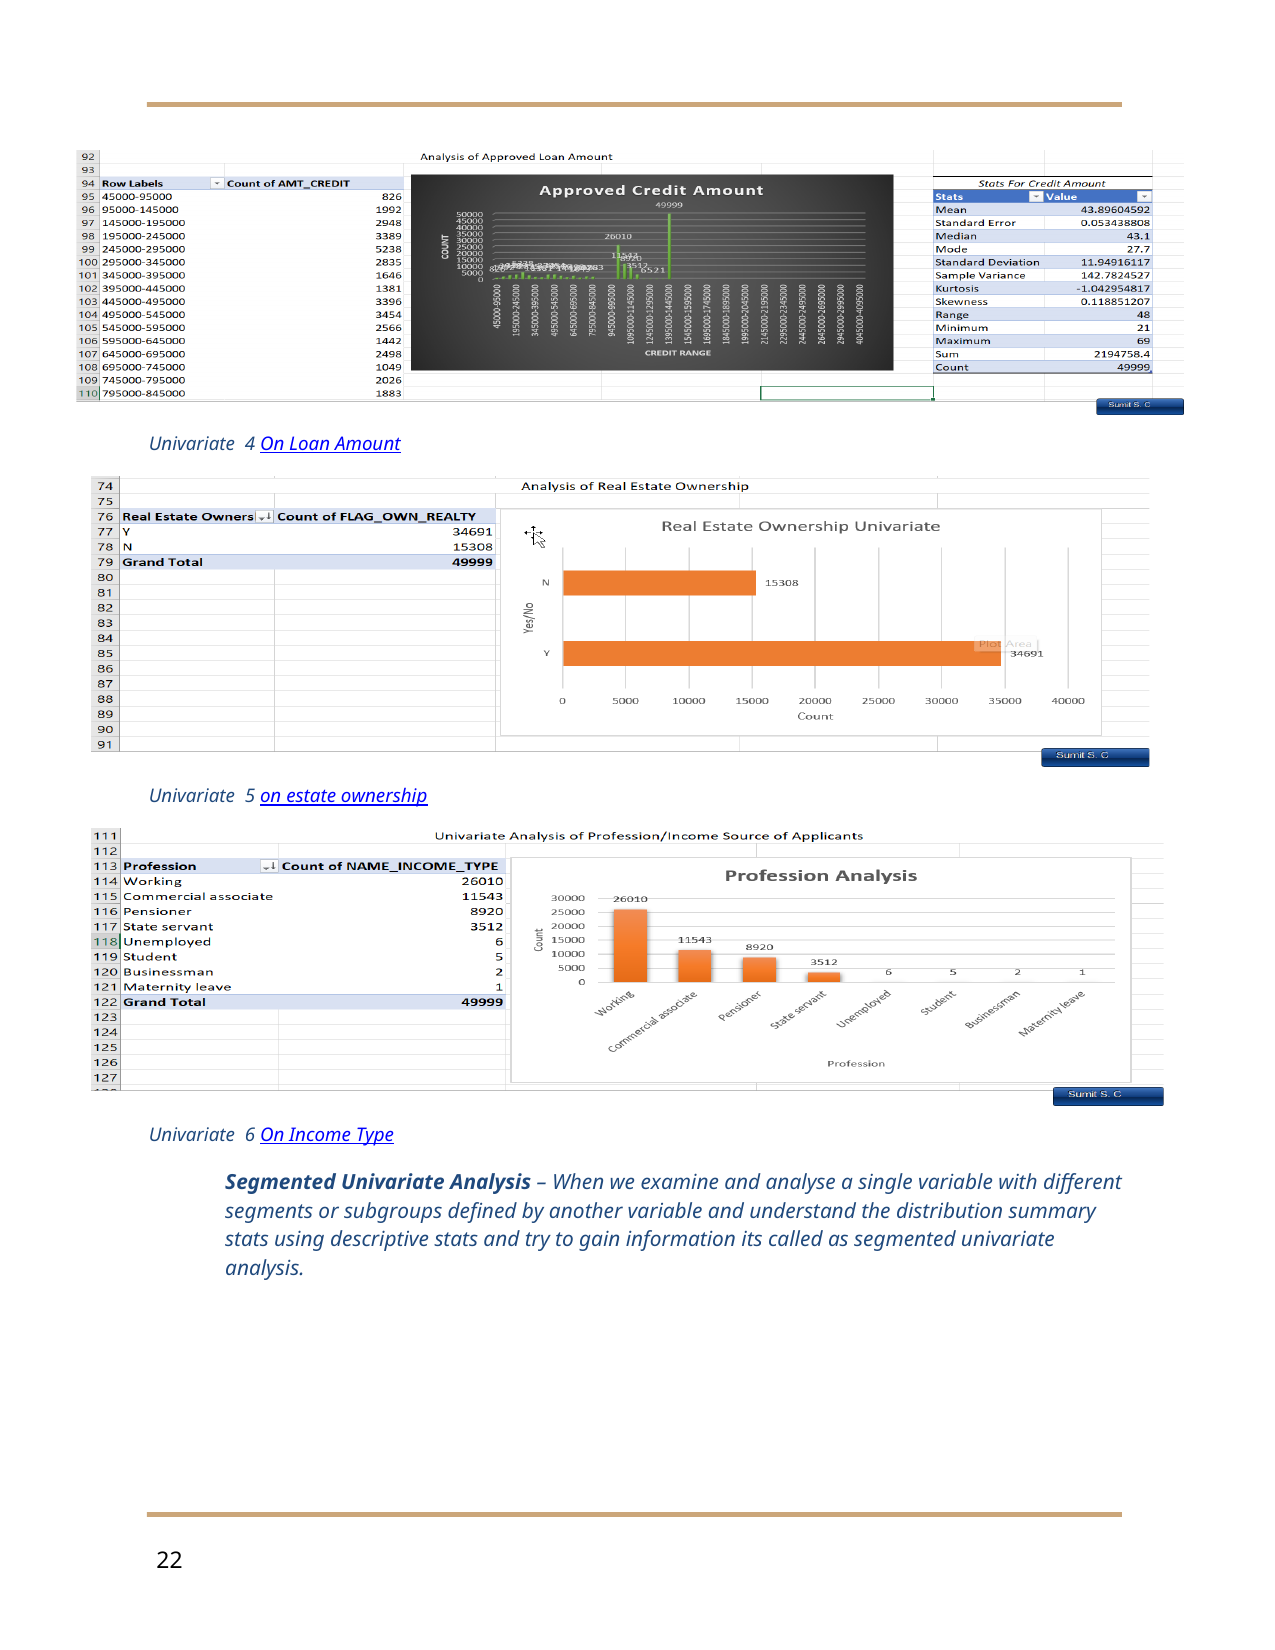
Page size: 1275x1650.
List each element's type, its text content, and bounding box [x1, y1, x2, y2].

picture [91, 828, 1164, 1106]
text Univariate 6 On Income Type [148, 1121, 1125, 1147]
picture [146, 102, 1122, 107]
text Segmented Univariate Analysis – When we examine and analyse a single variable with different segments or subgroups defined by another variable and understand the distribution summary stats using descriptive stats and try to gain information its called as segmented univariate analysis. [225, 1167, 1125, 1281]
picture [146, 1512, 1122, 1517]
text Univariate 4 On Loan Amount [148, 430, 1125, 456]
picture [91, 476, 1150, 767]
picture [76, 150, 1184, 415]
text Univariate 5 on estate ownership [148, 782, 1125, 808]
